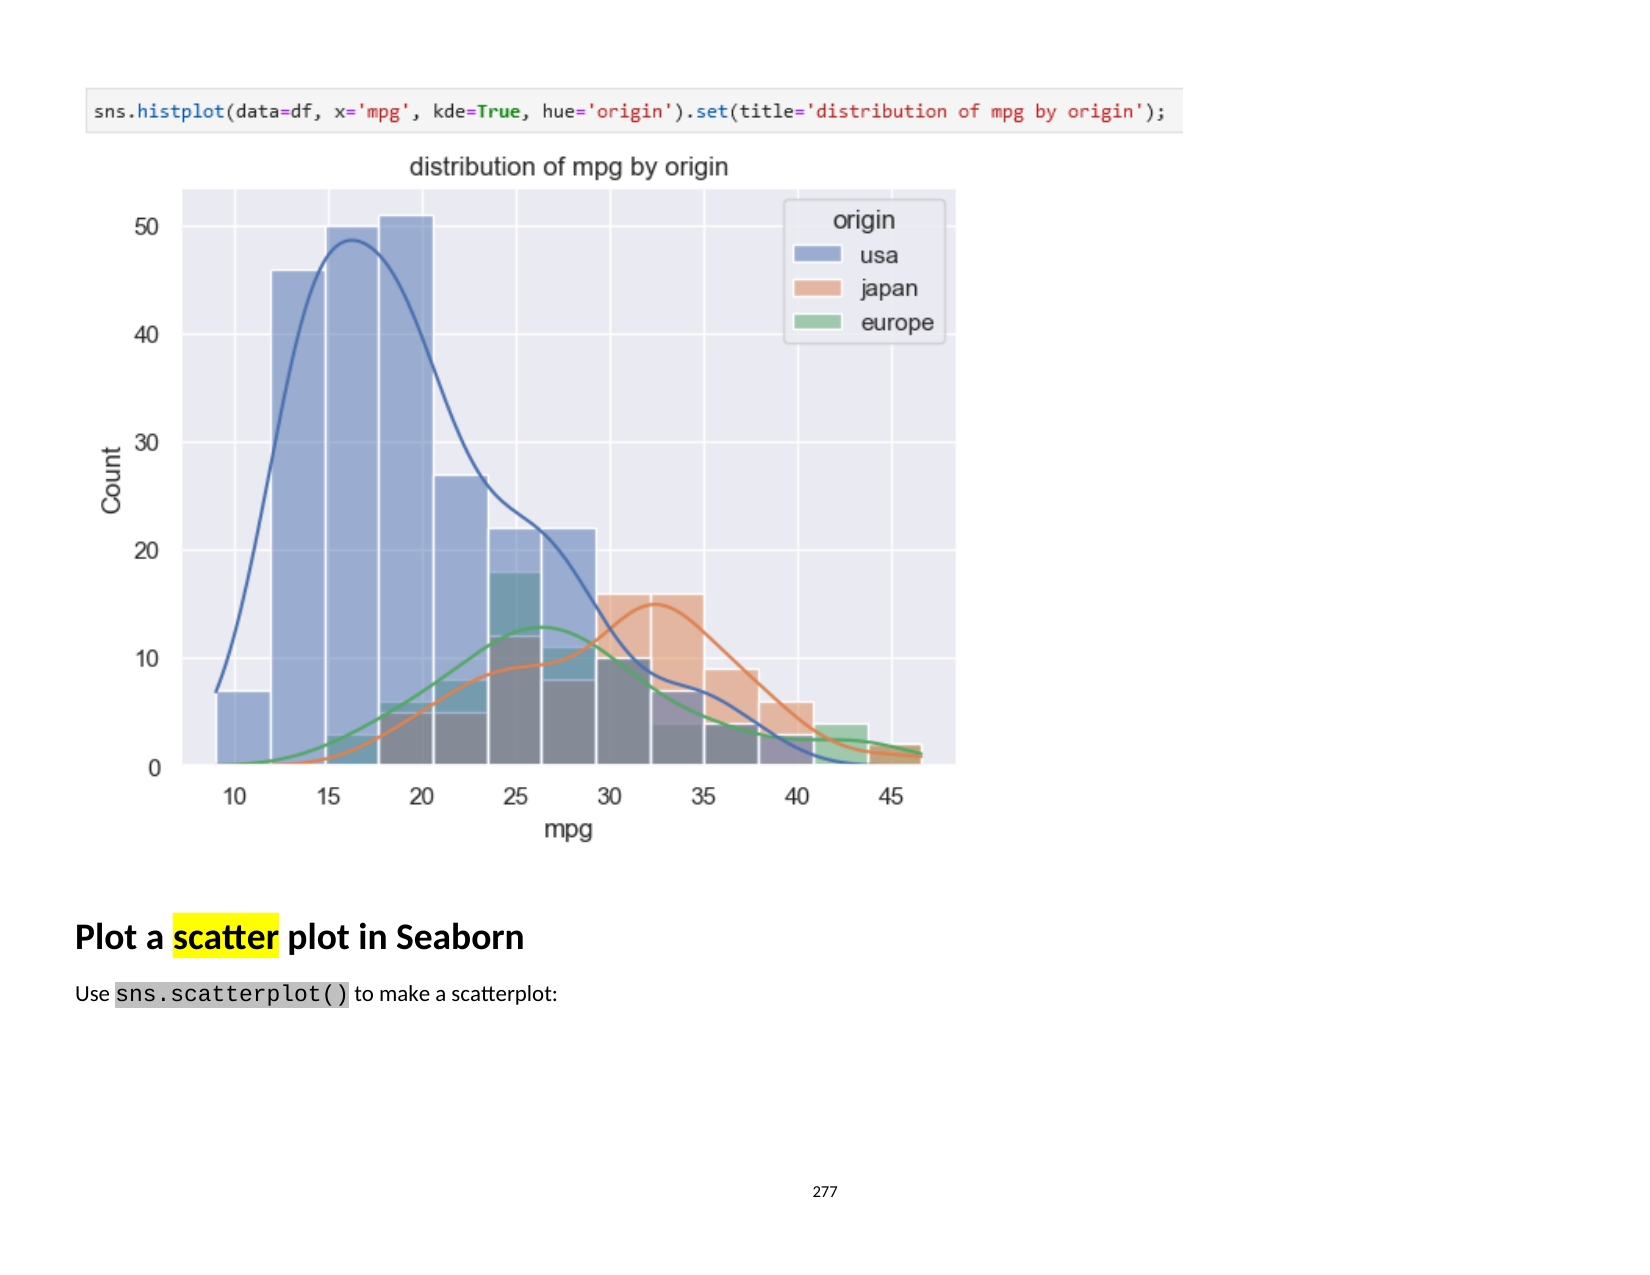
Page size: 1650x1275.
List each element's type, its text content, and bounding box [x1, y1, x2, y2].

text Use sns.scatterplot() to make a scatterplot: [75, 979, 1575, 1008]
picture [75, 75, 1183, 847]
text Plot a scatter plot in Seaborn [279, 913, 1575, 958]
text Plot a scatter plot in Seaborn [75, 913, 173, 958]
